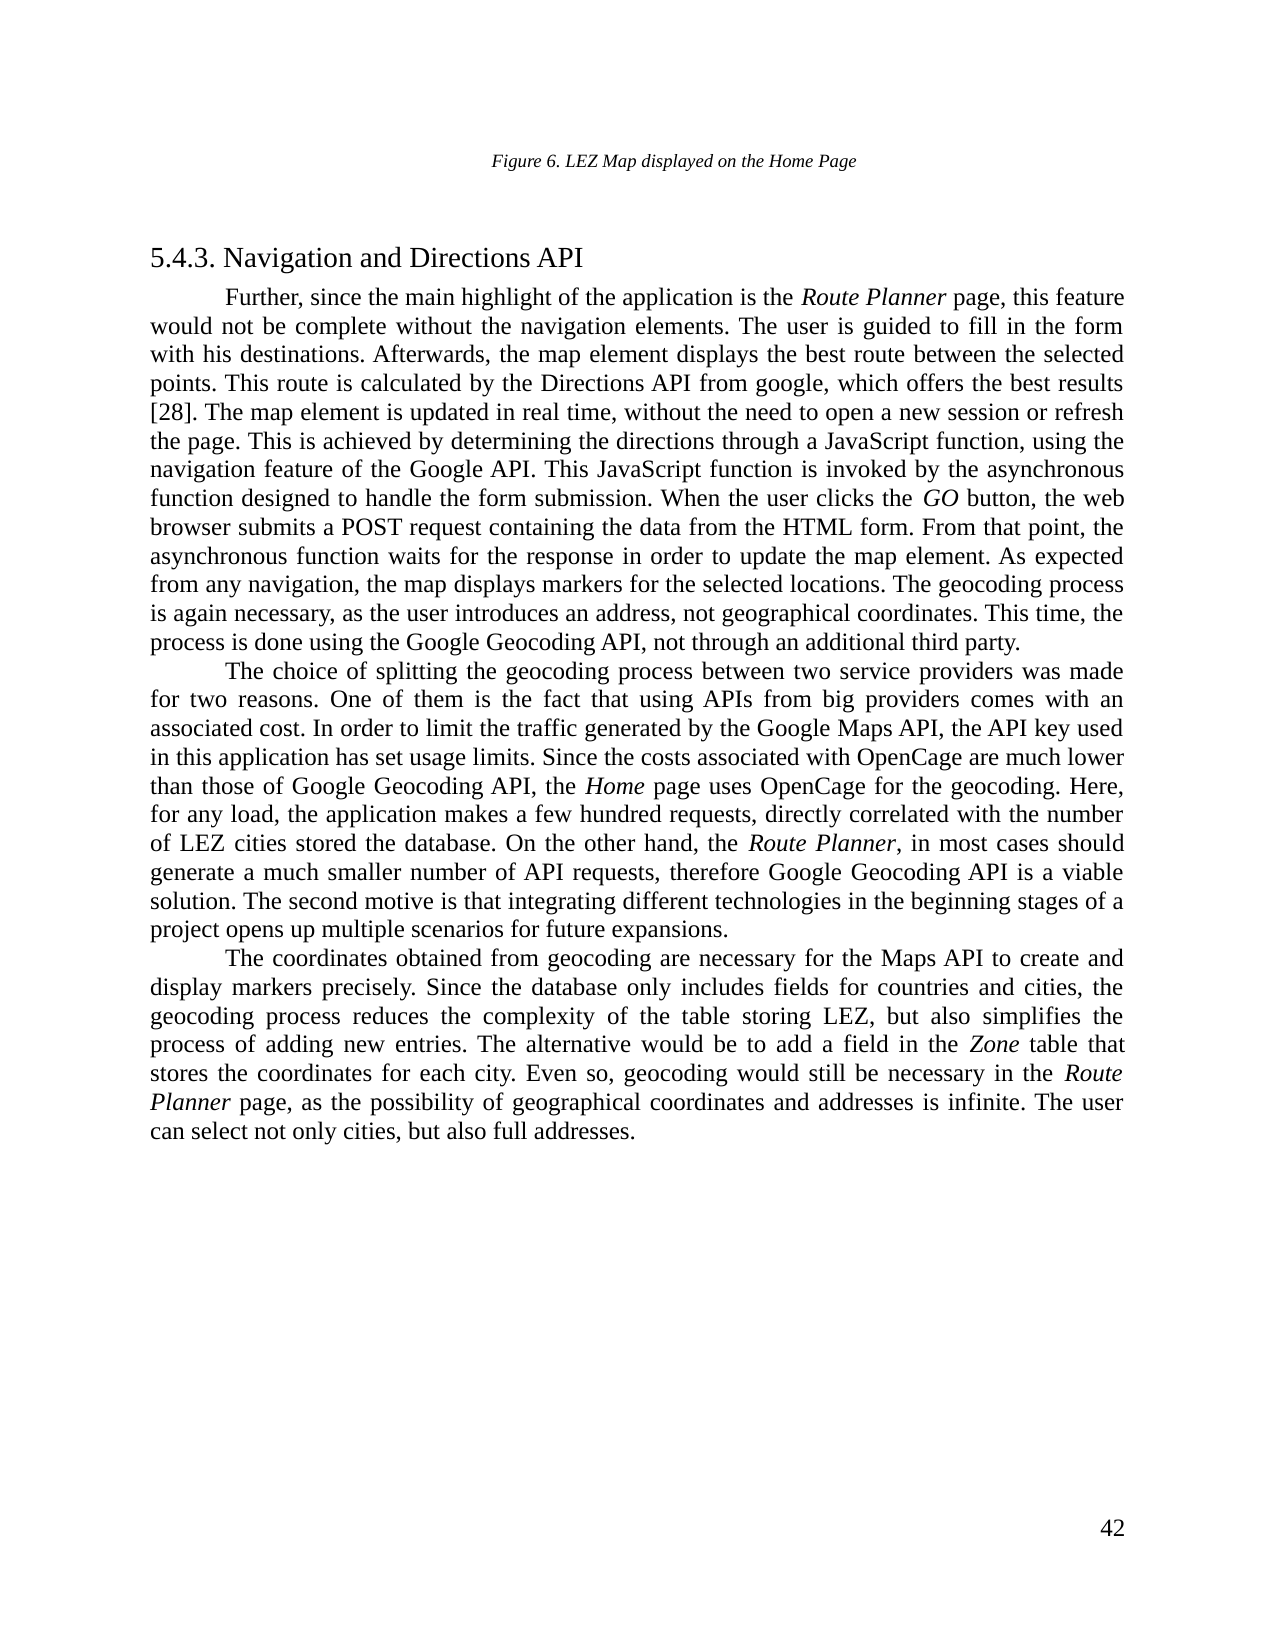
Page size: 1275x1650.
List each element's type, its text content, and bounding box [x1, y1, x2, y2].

text The choice of splitting the geocoding process between two service providers was made for two reasons. One of them is the fact that using APIs from big providers comes with an associated cost. In order to limit the traffic generated by the Google Maps API, the API key used in this application has set usage limits. Since the costs associated with OpenCage are much lower than those of Google Geocoding API, the Home page uses OpenCage for the geocoding. Here, for any load, the application makes a few hundred requests, directly correlated with the number of LEZ cities stored the database. On the other hand, the Route Planner, in most cases should generate a much smaller number of API requests, therefore Google Geocoding API is a viable solution. The second motive is that integrating different technologies in the beginning stages of a project opens up multiple scenarios for future expansions. [150, 656, 1125, 943]
text Figure 6. LEZ Map displayed on the Home Page [150, 150, 1125, 172]
text The coordinates obtained from geocoding are necessary for the Maps API to create and display markers precisely. Since the database only includes fields for countries and cities, the geocoding process reduces the complexity of the table storing LEZ, but also simplifies the process of adding new entries. The alternative would be to add a field in the Zone table that stores the coordinates for each city. Even so, geocoding would still be necessary in the Route Planner page, as the possibility of geographical coordinates and addresses is infinite. The user can select not only cities, but also full addresses. [150, 943, 1125, 1144]
subtitle 5.4.3. Navigation and Directions API [150, 240, 1125, 274]
text Further, since the main highlight of the application is the Route Planner page, this feature would not be complete without the navigation elements. The user is guided to fill in the form with his destinations. Afterwards, the map element displays the best route between the selected points. This route is calculated by the Directions API from google, which offers the best results [28]. The map element is updated in real time, without the need to open a new session or refresh the page. This is achieved by determining the directions through a JavaScript function, using the navigation feature of the Google API. This JavaScript function is invoked by the asynchronous function designed to handle the form submission. When the user clicks the GO button, the web browser submits a POST request containing the data from the HTML form. From that point, the asynchronous function waits for the response in order to update the map element. As expected from any navigation, the map displays markers for the selected locations. The geocoding process is again necessary, as the user introduces an address, not geographical coordinates. This time, the process is done using the Google Geocoding API, not through an additional third party. [150, 282, 1125, 656]
